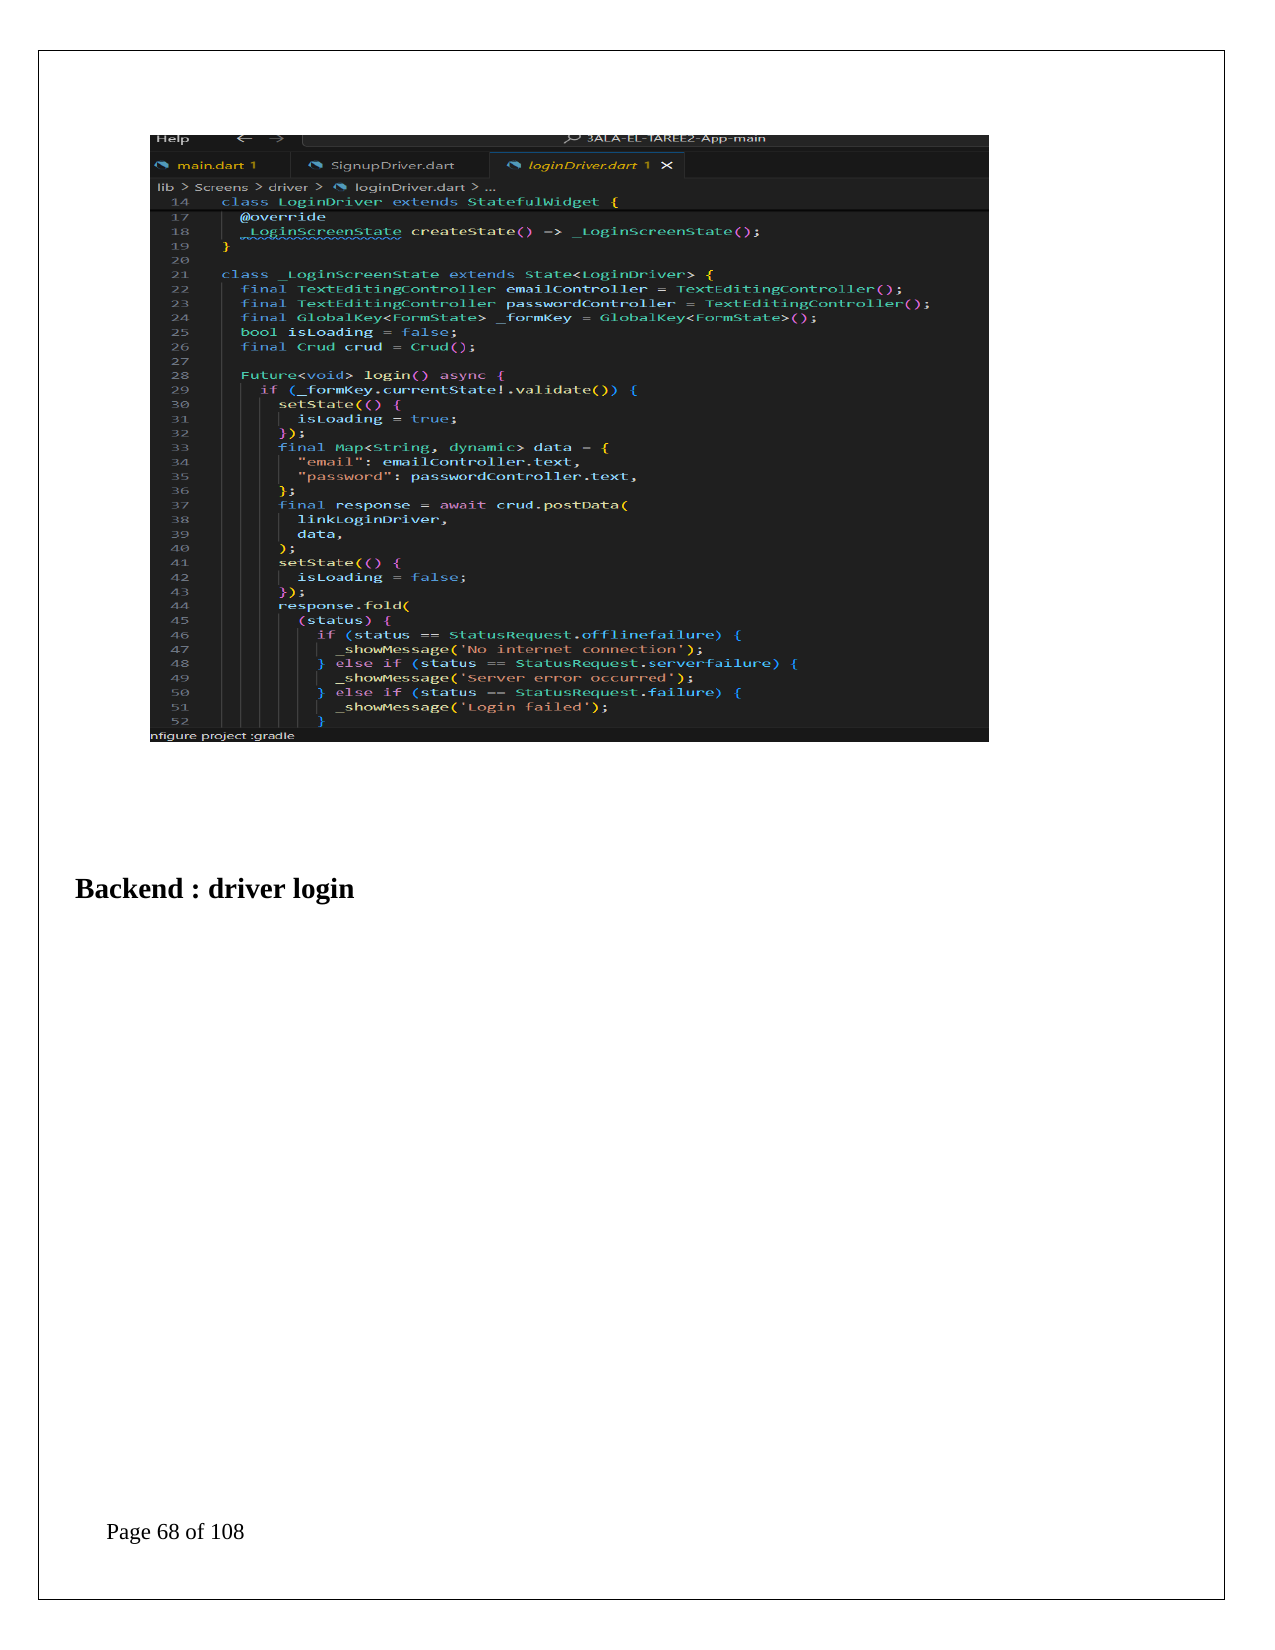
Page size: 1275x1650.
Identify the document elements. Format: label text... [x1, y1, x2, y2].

subtitle Backend : driver login [75, 871, 1200, 904]
picture [150, 135, 989, 742]
